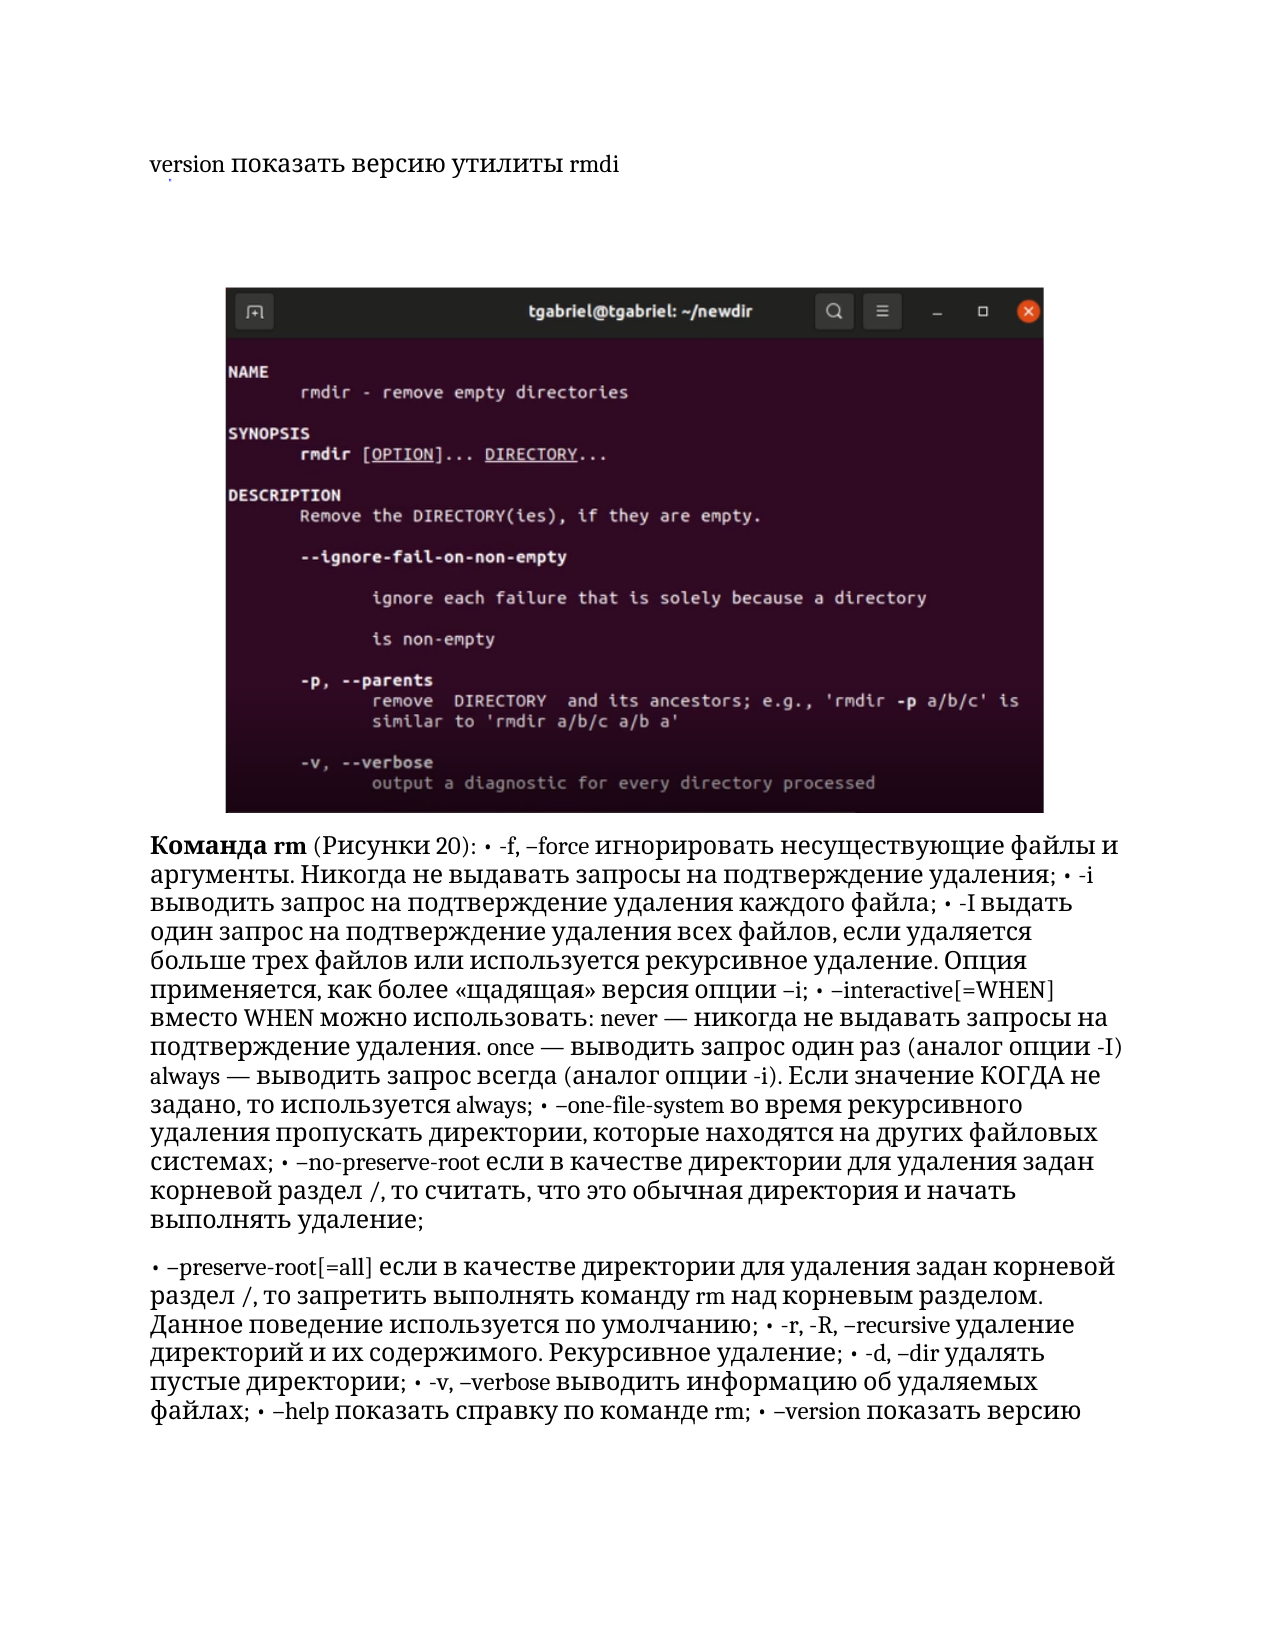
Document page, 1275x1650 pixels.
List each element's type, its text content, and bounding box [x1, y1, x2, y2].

text Команда rm (Рисунки 20): • -f, –force игнорировать несуществующие файлы и аргументы. Никогда не выдавать запросы на подтверждение удаления; • -i выводить запрос на подтверждение удаления каждого файла; • -I выдать один запрос на подтверждение удаления всех файлов, если удаляется больше трех файлов или используется рекурсивное удаление. Опция применяется, как более «щадящая» версия опции –i; • –interactive[=WHEN] вместо WHEN можно использовать: never — никогда не выдавать запросы на подтверждение удаления. once — выводить запрос один раз (аналог опции -I) always — выводить запрос всегда (аналог опции -i). Если значение КОГДА не задано, то используется always; • –one-file-system во время рекурсивного удаления пропускать директории, которые находятся на других файловых системах; • –no-preserve-root если в качестве директории для удаления задан корневой раздел /, то считать, что это обычная директория и начать выполнять удаление; [150, 832, 1125, 1234]
picture [168, 178, 1044, 813]
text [150, 1253, 1125, 1426]
